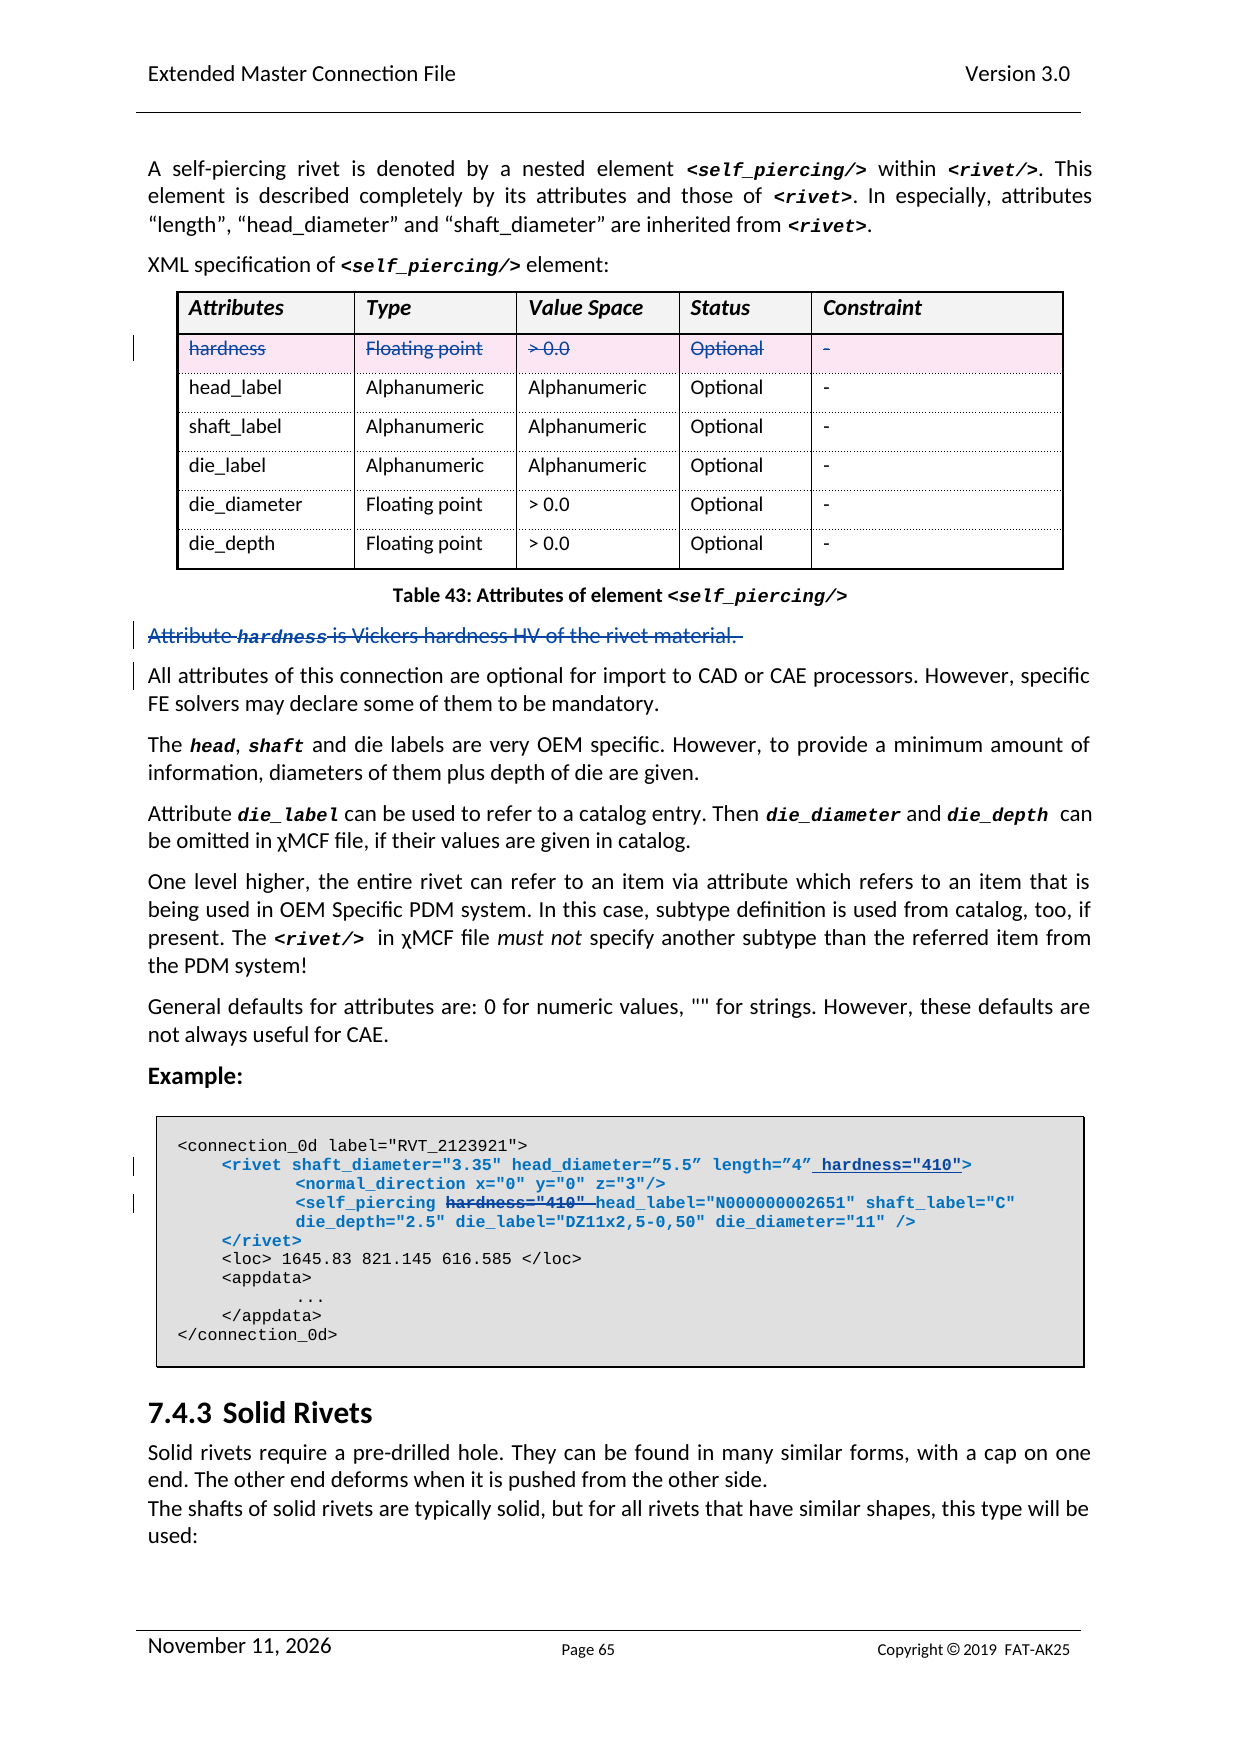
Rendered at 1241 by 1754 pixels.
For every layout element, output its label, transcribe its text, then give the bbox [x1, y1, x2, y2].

text XML specification of <self_piercing/> element: [148, 250, 1092, 278]
text General defaults for attributes are: 0 for numeric values, "" for strings. However, these defaults are not always useful for CAE. [148, 992, 1092, 1048]
text </rivet> [157, 1229, 1083, 1248]
text <appdata> [157, 1267, 1083, 1286]
text Attribute die_label can be used to refer to a catalog entry. Then die_diameter and die_depth can be omitted in χMCF file, if their values are given in catalog. [148, 799, 1092, 855]
subtitle Solid Rivets [148, 1393, 1092, 1431]
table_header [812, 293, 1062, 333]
text The shafts of solid rivets are typically solid, but for all rivets that have similar shapes, this type will be used: [148, 1494, 1092, 1550]
text The head, shaft and die labels are very OEM specific. However, to provide a minimum amount of information, diameters of them plus depth of die are given. [148, 730, 1092, 786]
text A self-piercing rivet is denoted by a nested element <self_piercing/> within <rivet/>. This element is described completely by its attributes and those of <rivet>. In especially, attributes “length”, “head_diameter” and “shaft_diameter” are inherited from <rivet>. [148, 154, 1092, 238]
text <connection_0d label="RVT_2123921"> [157, 1135, 1083, 1153]
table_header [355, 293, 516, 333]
text All attributes of this connection are optional for import to CAD or CAE processors. However, specific FE solvers may declare some of them to be mandatory. [148, 662, 1092, 718]
text die_depth="2.5" die_label="DZ11x2,5-0,50" die_diameter="11" /> [157, 1210, 1083, 1229]
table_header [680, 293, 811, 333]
text One level higher, the entire rivet can refer to an item via attribute which refers to an item that is being used in OEM Specific PDM system. In this case, subtype definition is used from catalog, too, if present. The <rivet/> in χMCF file must not specify another subtype than the referred item from the PDM system! [148, 867, 1092, 979]
text </connection_0d> [157, 1323, 1083, 1342]
text </appdata> [157, 1304, 1083, 1323]
text <rivet shaft_diameter="3.35" head_diameter=”5.5” length=”4”> [157, 1153, 1083, 1172]
text Example: [148, 1060, 1092, 1091]
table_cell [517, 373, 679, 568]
text <normal_direction x="0" y="0" z="3"/> [157, 1172, 1083, 1191]
text Table 43: Attributes of element <self_piercing/> [148, 583, 1092, 608]
text Solid rivets require a pre-drilled hole. They can be found in many similar forms, with a cap on one end. The other end deforms when it is pushed from the other side. [148, 1438, 1092, 1494]
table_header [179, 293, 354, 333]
text <loc> 1645.83 821.145 616.585 </loc> [157, 1248, 1083, 1267]
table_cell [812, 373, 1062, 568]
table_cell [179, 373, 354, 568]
text <self_piercing head_label="N000000002651" shaft_label="C" [157, 1191, 1083, 1210]
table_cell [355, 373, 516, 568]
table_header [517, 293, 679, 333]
text ... [157, 1286, 1083, 1304]
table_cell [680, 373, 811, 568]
